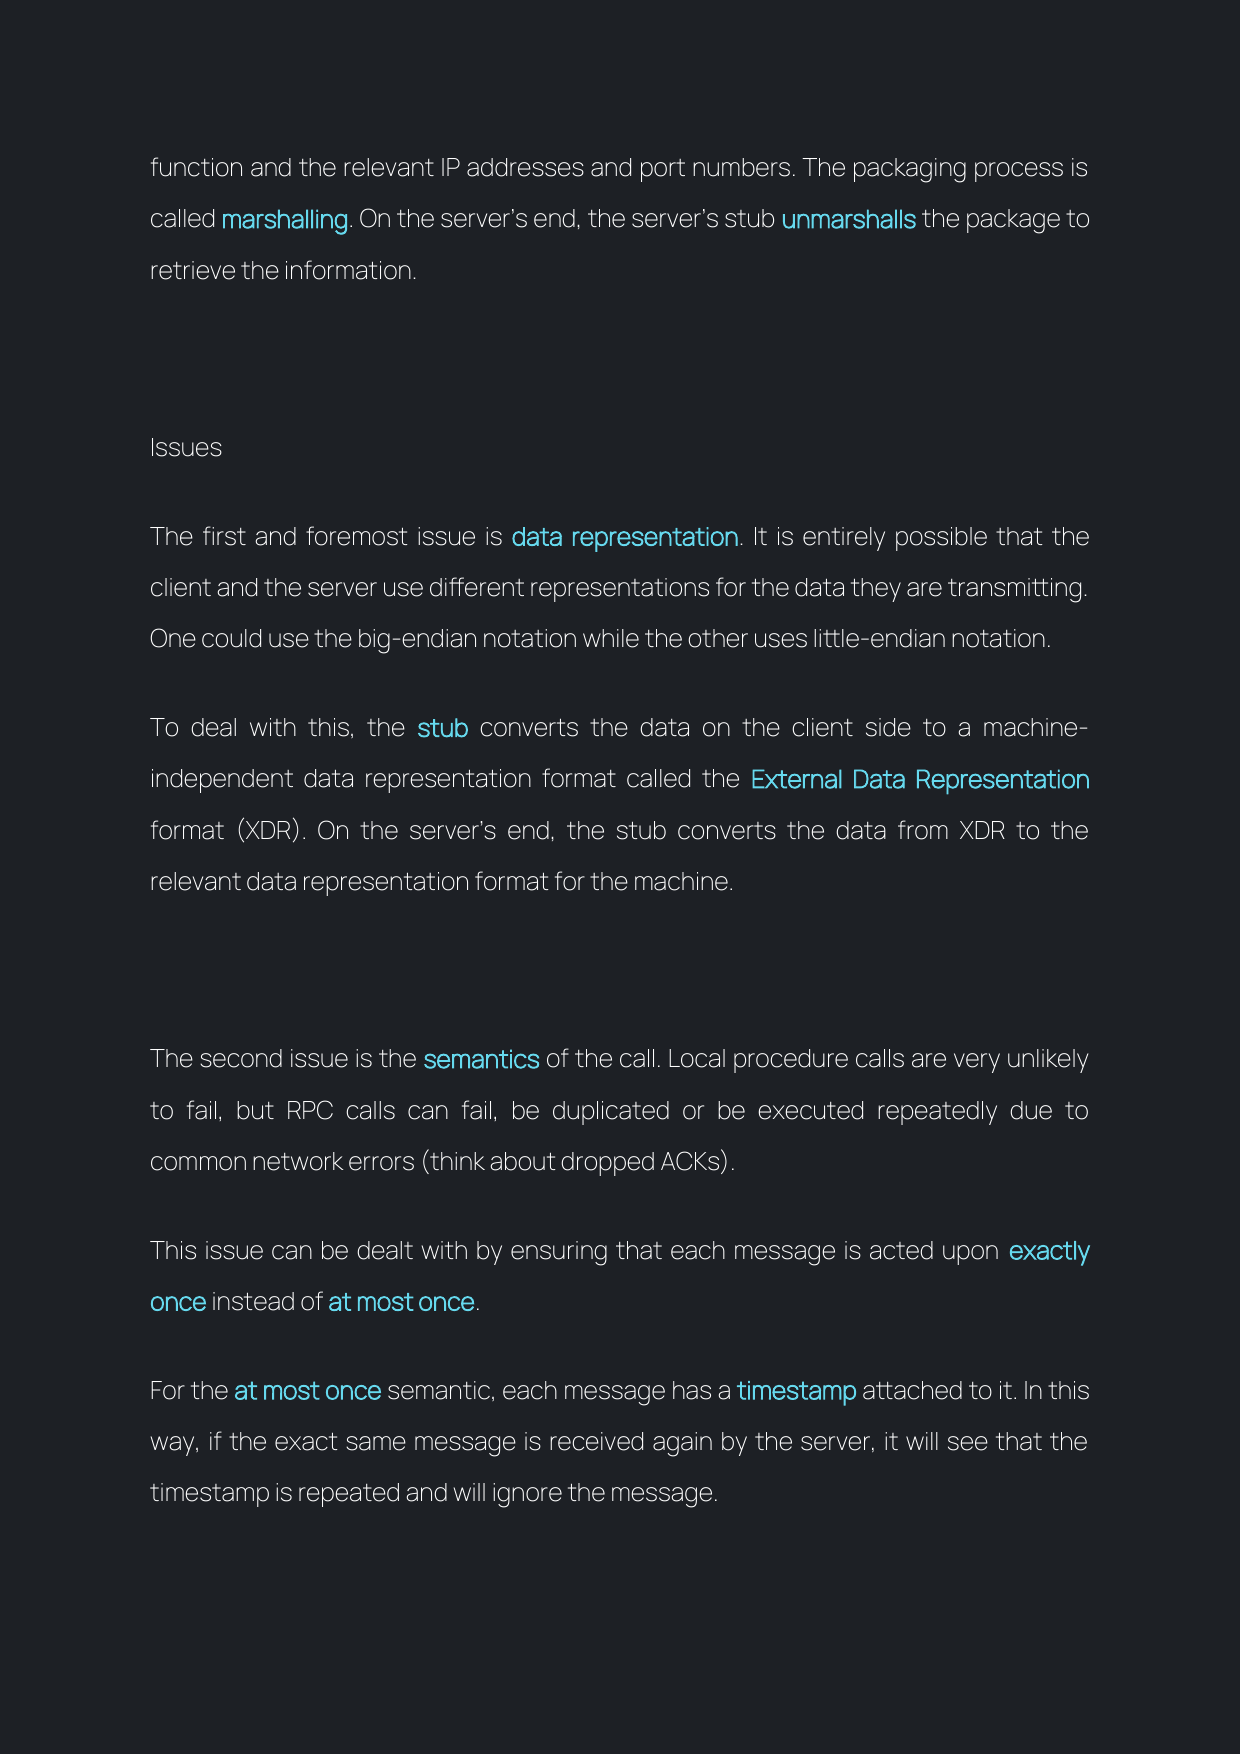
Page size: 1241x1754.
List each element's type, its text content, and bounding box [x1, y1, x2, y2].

text The second issue is the semantics of the call. Local procedure calls are very unlikely to fail, but RPC calls can fail, be duplicated or be executed repeatedly due to common network errors (think about dropped ACKs). [150, 1041, 1090, 1178]
subtitle Issues [150, 430, 1090, 464]
text To deal with this, the stub converts the data on the client side to a machine-independent data representation format called the External Data Representation format (XDR). On the server’s end, the stub converts the data from XDR to the relevant data representation format for the machine. [150, 710, 1090, 898]
text This issue can be dealt with by ensuring that each message is acted upon exactly once instead of at most once. [150, 1232, 1090, 1318]
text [150, 150, 1090, 287]
text For the at most once semantic, each message has a timestamp attached to it. In this way, if the exact same message is received again by the server, it will see that the timestamp is repeated and will ignore the message. [150, 1372, 1090, 1509]
text The first and foremost issue is data representation. It is entirely possible that the client and the server use different representations for the data they are transmitting. One could use the big-endian notation while the other uses little-endian notation. [150, 519, 1090, 655]
